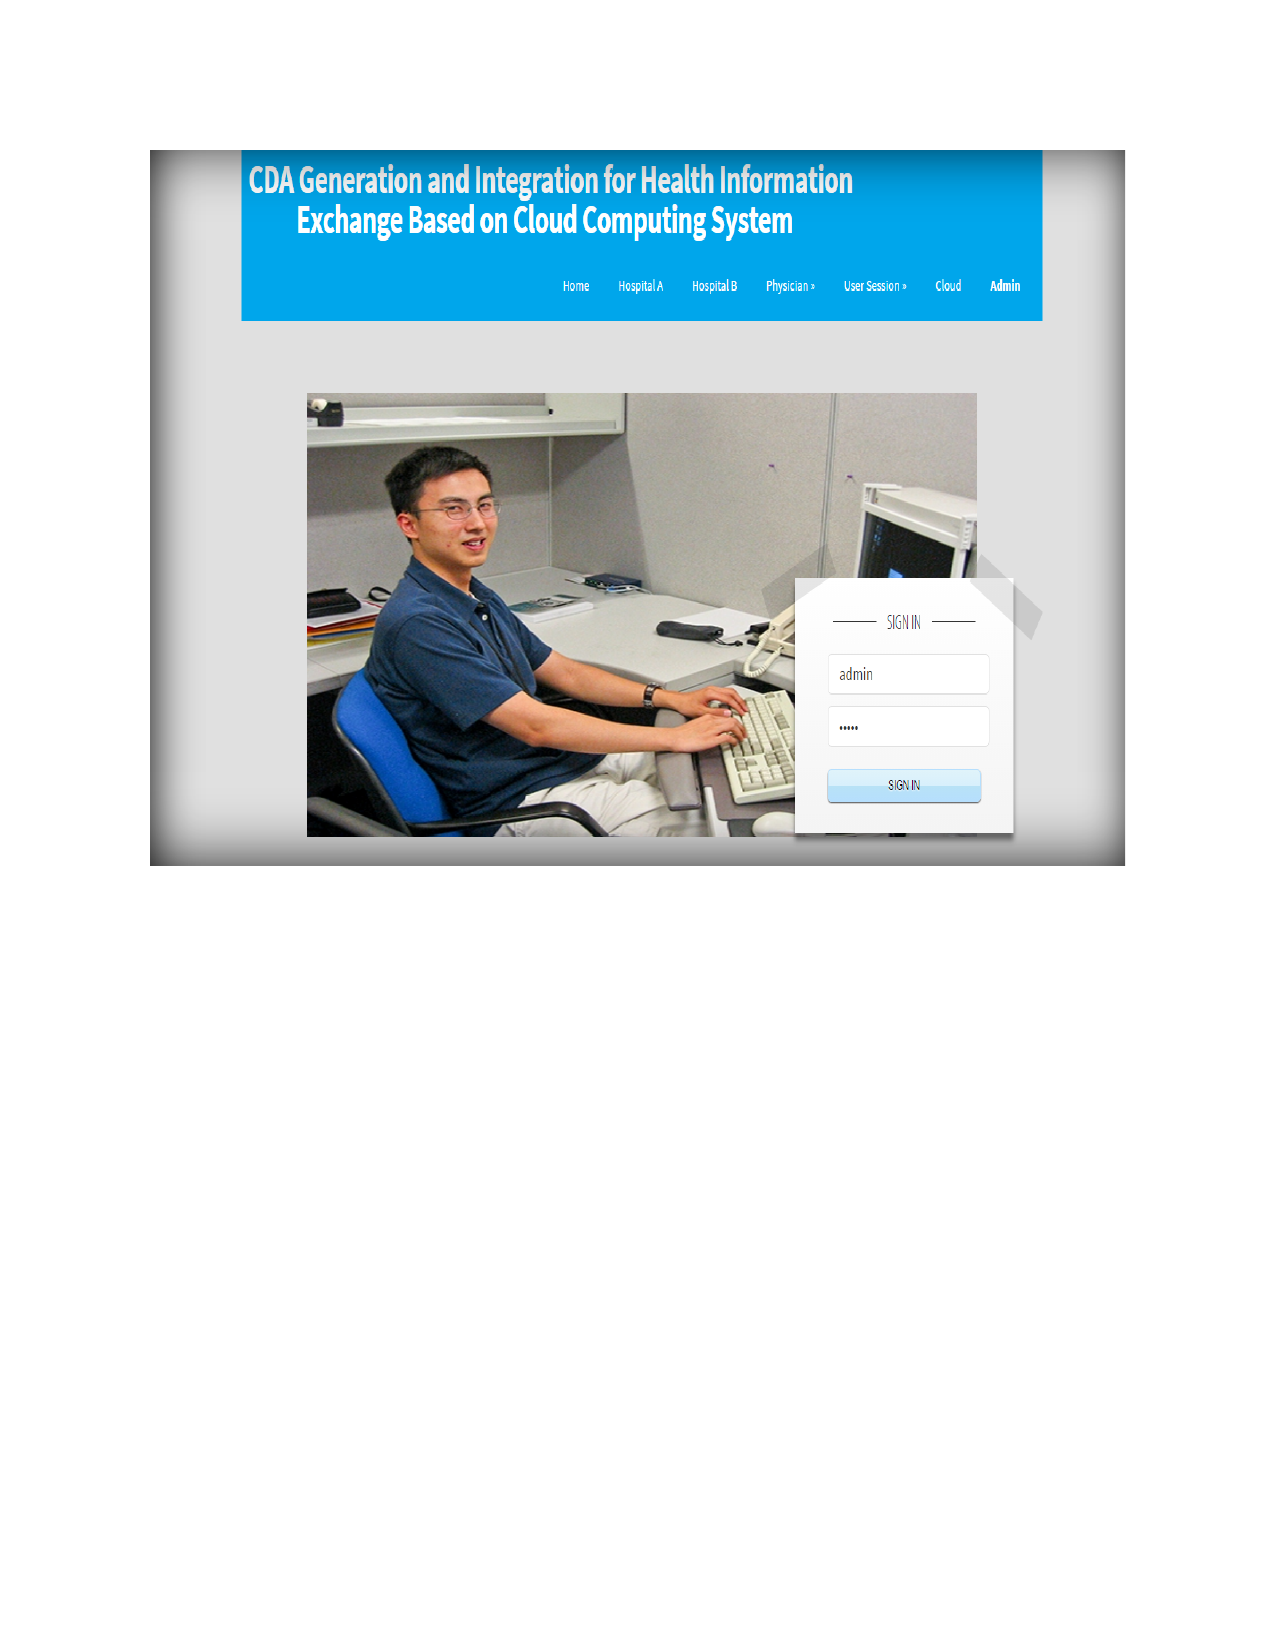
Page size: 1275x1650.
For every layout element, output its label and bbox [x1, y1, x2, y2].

picture [337, 205, 348, 232]
picture [250, 167, 262, 192]
picture [680, 214, 691, 232]
picture [484, 174, 495, 192]
picture [712, 207, 723, 232]
picture [344, 174, 354, 192]
picture [520, 174, 531, 200]
picture [456, 165, 468, 192]
picture [841, 174, 852, 192]
picture [586, 174, 597, 192]
picture [410, 174, 421, 192]
picture [266, 167, 278, 192]
picture [536, 214, 548, 232]
picture [395, 174, 407, 192]
picture [534, 174, 552, 192]
picture [726, 214, 737, 240]
picture [826, 174, 837, 192]
picture [750, 208, 758, 232]
picture [515, 207, 527, 232]
picture [481, 214, 493, 232]
picture [364, 214, 375, 232]
picture [613, 214, 631, 232]
picture [425, 214, 435, 232]
picture [410, 207, 422, 232]
picture [773, 214, 791, 232]
picture [299, 207, 309, 232]
picture [379, 168, 392, 192]
picture [443, 174, 453, 192]
picture [775, 174, 793, 192]
picture [635, 214, 646, 240]
picture [571, 174, 583, 192]
picture [280, 167, 293, 192]
picture [739, 214, 748, 232]
picture [496, 214, 506, 232]
picture [391, 214, 402, 232]
picture [613, 174, 624, 192]
picture [316, 174, 326, 192]
picture [686, 165, 690, 192]
picture [150, 150, 1125, 866]
picture [300, 167, 313, 192]
picture [759, 214, 770, 232]
picture [809, 168, 817, 192]
picture [649, 214, 660, 232]
picture [691, 168, 699, 192]
picture [507, 174, 517, 192]
picture [429, 174, 439, 192]
picture [694, 214, 705, 240]
picture [324, 214, 333, 232]
picture [330, 174, 341, 192]
picture [605, 165, 613, 192]
picture [659, 174, 670, 192]
picture [728, 174, 739, 192]
picture [555, 168, 563, 192]
picture [672, 174, 682, 192]
picture [438, 205, 473, 232]
picture [584, 207, 596, 232]
picture [551, 214, 561, 232]
picture [628, 174, 635, 192]
picture [497, 168, 505, 192]
picture [797, 174, 806, 192]
picture [750, 174, 762, 192]
picture [702, 165, 713, 192]
picture [530, 205, 534, 232]
picture [598, 214, 610, 232]
picture [765, 174, 772, 192]
picture [995, 280, 1010, 290]
picture [642, 167, 655, 192]
picture [357, 174, 376, 192]
picture [742, 165, 750, 192]
picture [663, 208, 676, 232]
picture [351, 214, 361, 232]
picture [312, 214, 322, 232]
picture [564, 205, 576, 232]
picture [378, 214, 390, 240]
